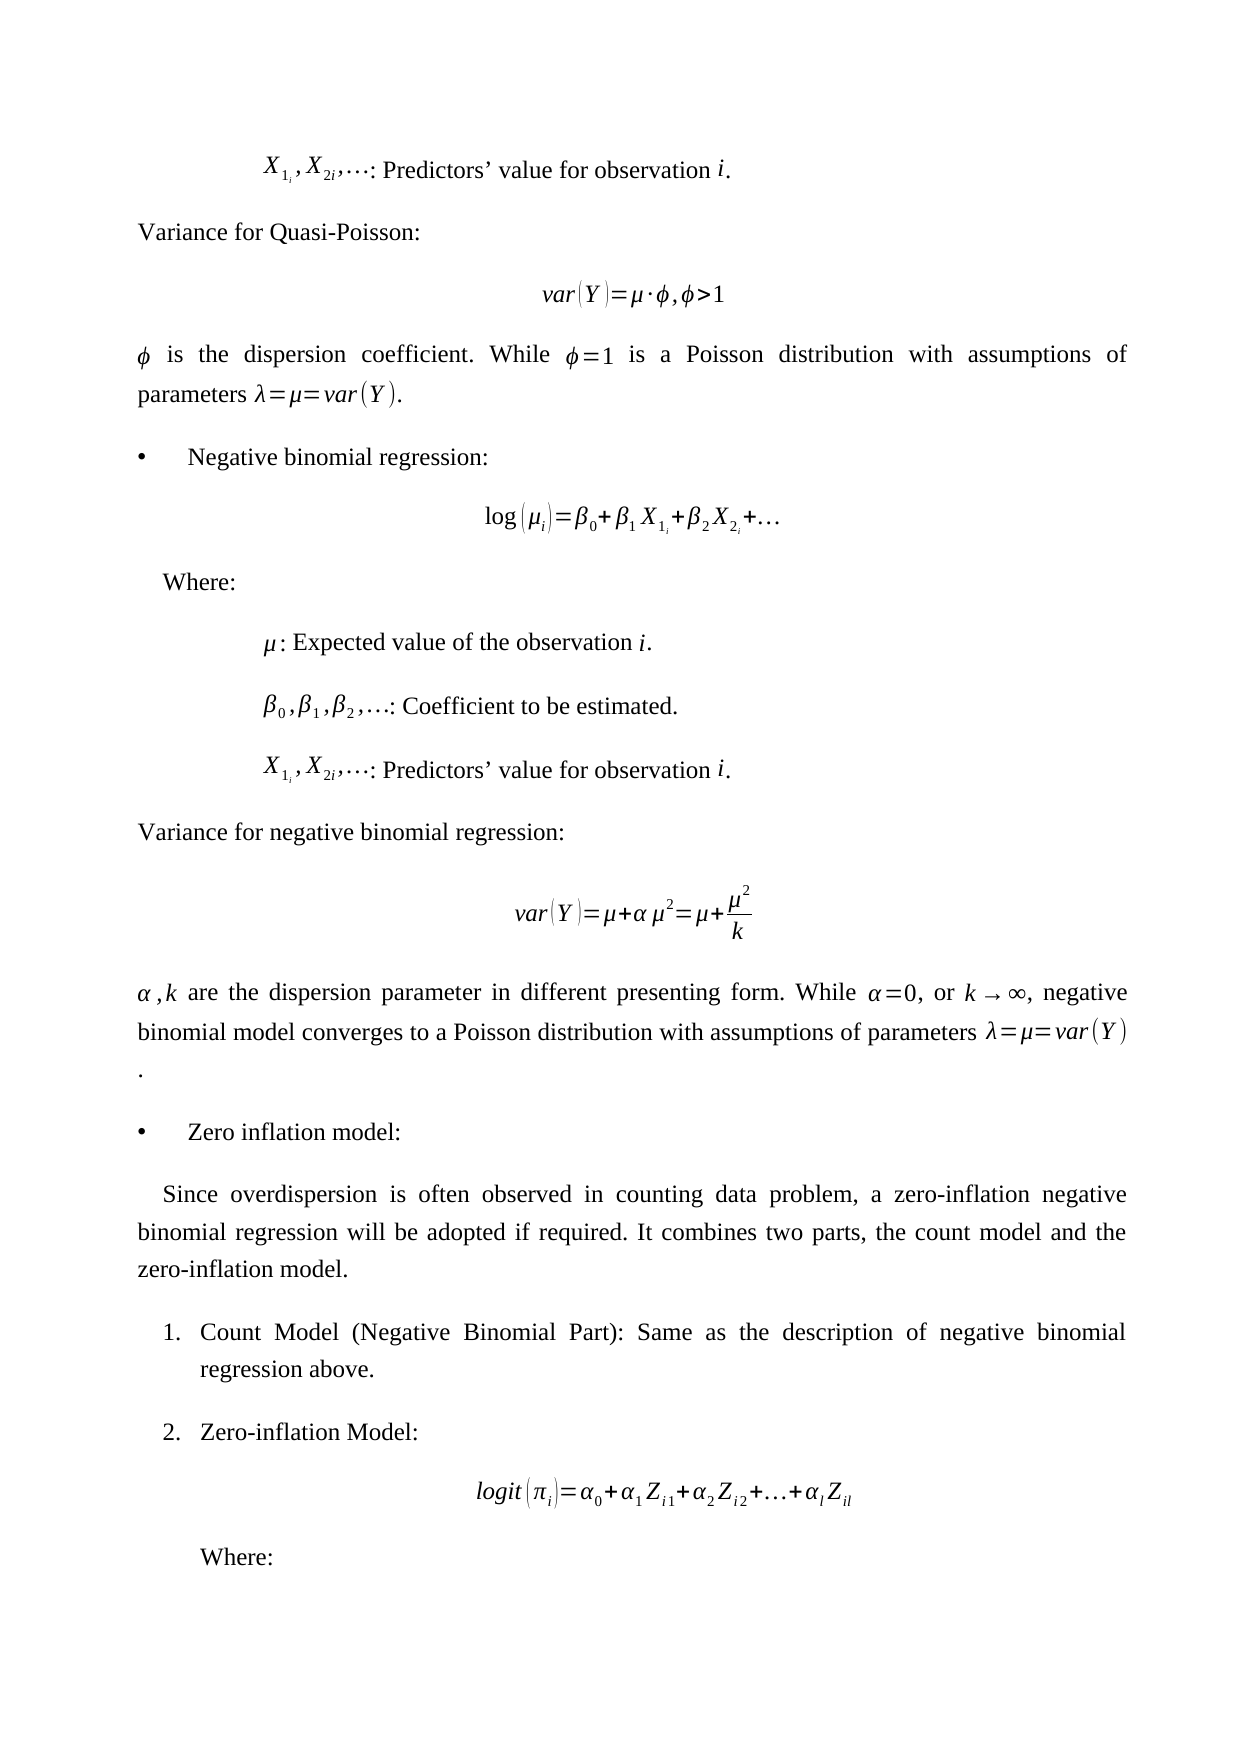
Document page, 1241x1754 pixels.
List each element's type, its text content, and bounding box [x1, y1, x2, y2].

list Zero-inflation Model: [162, 1412, 1128, 1450]
text : Predictors’ value for observation . [262, 150, 1128, 187]
text Variance for negative binomial regression: [137, 812, 1128, 850]
text Expected value of the observation . [262, 625, 1128, 662]
text Where: [137, 562, 1128, 600]
text is the dispersion coefficient. While is a Poisson distribution with assumptions of parameters . [137, 337, 1128, 412]
text : Coefficient to be estimated. [262, 687, 1128, 725]
text are the dispersion parameter in different presenting form. While , or , negative binomial model converges to a Poisson distribution with assumptions of parameters . [137, 975, 1128, 1087]
list Where: [200, 1537, 1128, 1575]
text Variance for Quasi-Poisson: [137, 212, 1128, 250]
text : Predictors’ value for observation . [262, 750, 1128, 787]
list Zero inflation model: [137, 1112, 1128, 1150]
list Negative binomial regression: [137, 437, 1128, 475]
list Count Model (Negative Binomial Part): Same as the description of negative binomial regression above. [162, 1312, 1128, 1387]
text Since overdispersion is often observed in counting data problem, a zero-inflation negative binomial regression will be adopted if required. It combines two parts, the count model and the zero-inflation model. [137, 1175, 1128, 1287]
